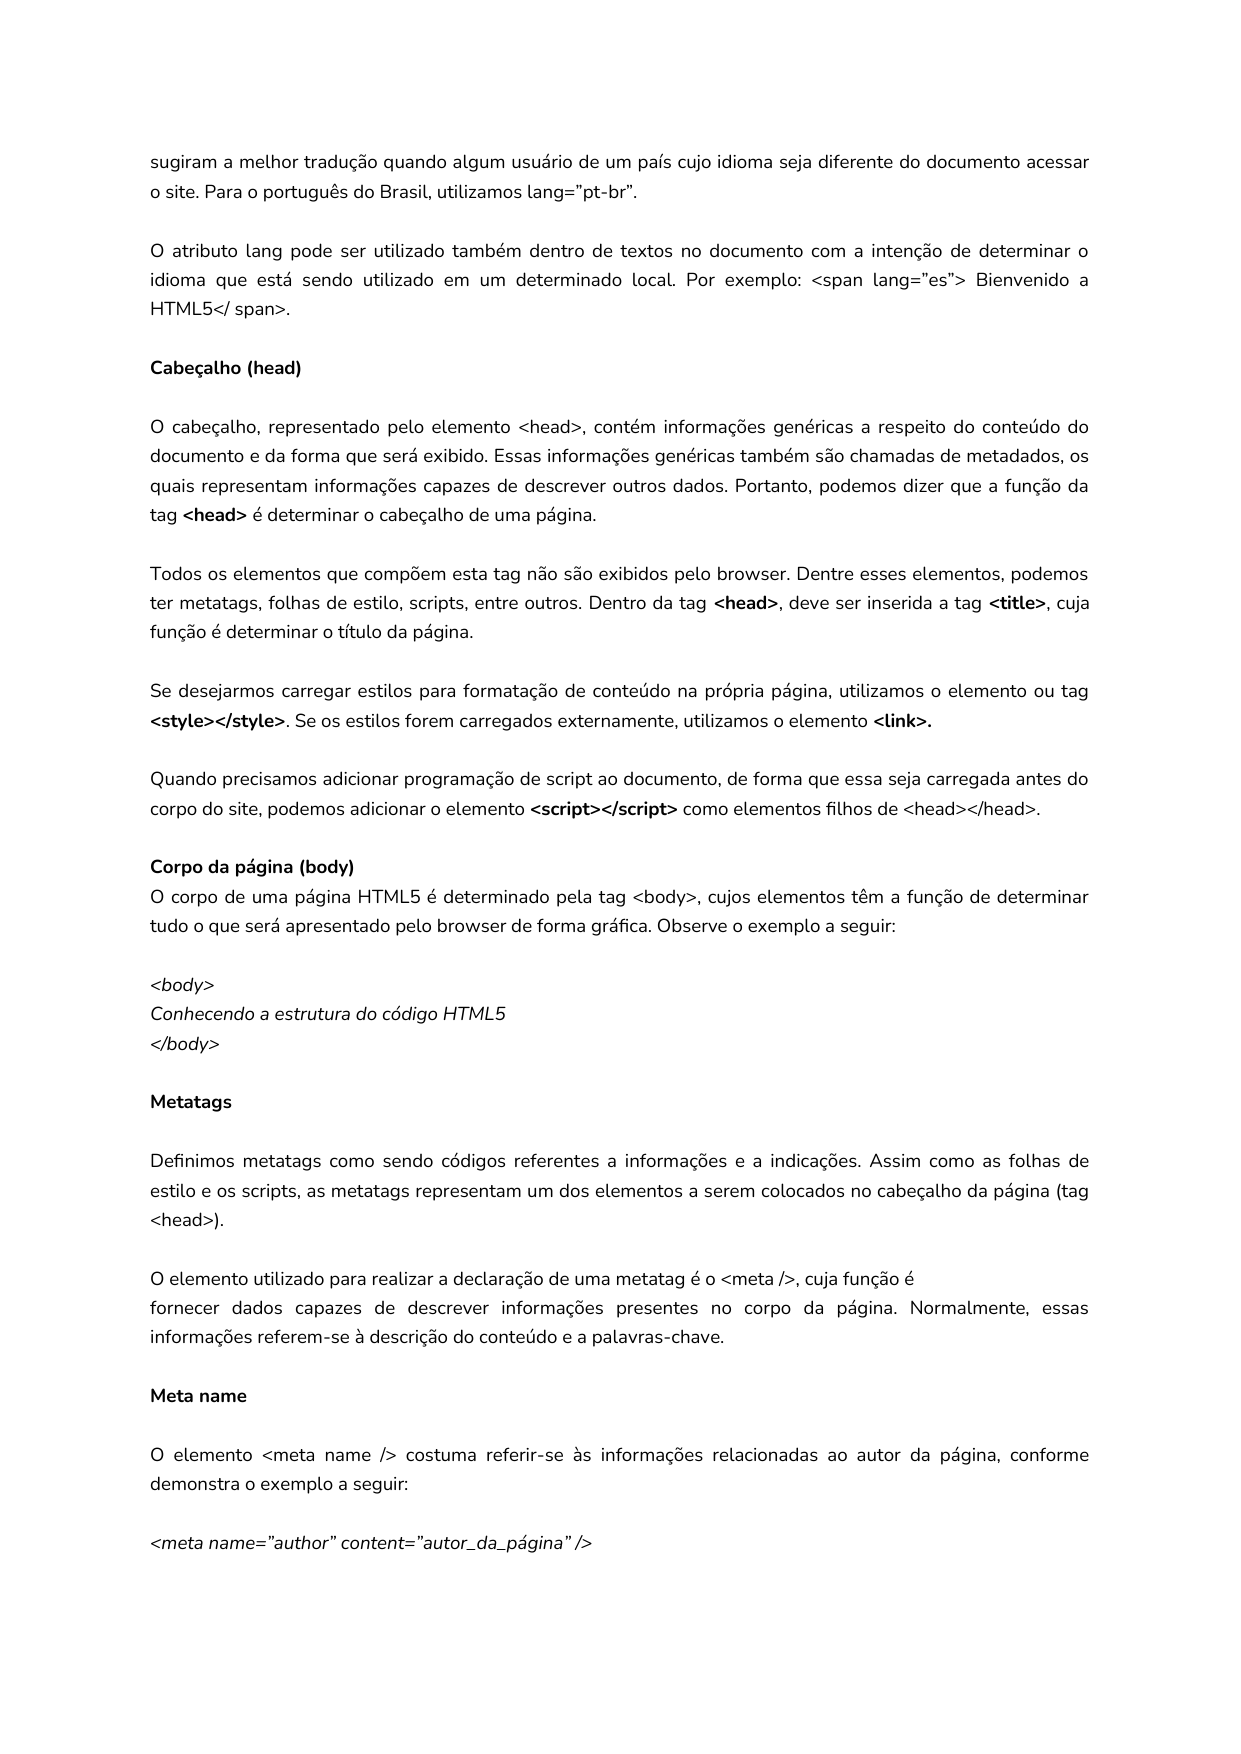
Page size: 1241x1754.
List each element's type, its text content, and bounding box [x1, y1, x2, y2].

subtitle Cabeçalho (head) [150, 356, 1090, 381]
text <meta name=”author” content=”autor_da_página” /> [150, 1531, 1090, 1556]
text Se desejarmos carregar estilos para formatação de conteúdo na própria página, utilizamos o elemento ou tag <style></style>. Se os estilos forem carregados externamente, utilizamos o elemento <link>. [150, 679, 1090, 734]
text Quando precisamos adicionar programação de script ao documento, de forma que essa seja carregada antes do corpo do site, podemos adicionar o elemento <script></script> como elementos filhos de <head></head>. [150, 767, 1090, 822]
subtitle Meta name [150, 1384, 1090, 1409]
text fornecer dados capazes de descrever informações presentes no corpo da página. Normalmente, essas informações referem-se à descrição do conteúdo e a palavras-chave. [150, 1296, 1090, 1351]
text O elemento utilizado para realizar a declaração de uma metatag é o <meta />, cuja função é [150, 1266, 1090, 1292]
text O atributo lang pode ser utilizado também dentro de textos no documento com a intenção de determinar o idioma que está sendo utilizado em um determinado local. Por exemplo: <span lang=”es”> Bienvenido a HTML5</ span>. [150, 238, 1090, 322]
text Corpo da página (body) [150, 855, 1090, 881]
text O cabeçalho, representado pelo elemento <head>, contém informações genéricas a respeito do conteúdo do documento e da forma que será exibido. Essas informações genéricas também são chamadas de metadados, os quais representam informações capazes de descrever outros dados. Portanto, podemos dizer que a função da tag <head> é determinar o cabeçalho de uma página. [150, 414, 1090, 528]
text Todos os elementos que compõem esta tag não são exibidos pelo browser. Dentre esses elementos, podemos ter metatags, folhas de estilo, scripts, entre outros. Dentro da tag <head>, deve ser inserida a tag <title>, cuja função é determinar o título da página. [150, 561, 1090, 646]
text O elemento <meta name /> costuma referir-se às informações relacionadas ao autor da página, conforme demonstra o exemplo a seguir: [150, 1442, 1090, 1497]
text Definimos metatags como sendo códigos referentes a informações e a indicações. Assim como as folhas de estilo e os scripts, as metatags representam um dos elementos a serem colocados no cabeçalho da página (tag <head>). [150, 1149, 1090, 1233]
text <body> [150, 972, 1090, 998]
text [150, 150, 1090, 205]
text </body> [150, 1031, 1090, 1057]
text Conhecendo a estrutura do código HTML5 [150, 1002, 1090, 1027]
text O corpo de uma página HTML5 é determinado pela tag <body>, cujos elementos têm a função de determinar tudo o que será apresentado pelo browser de forma gráfica. Observe o exemplo a seguir: [150, 884, 1090, 939]
subtitle Metatags [150, 1090, 1090, 1116]
